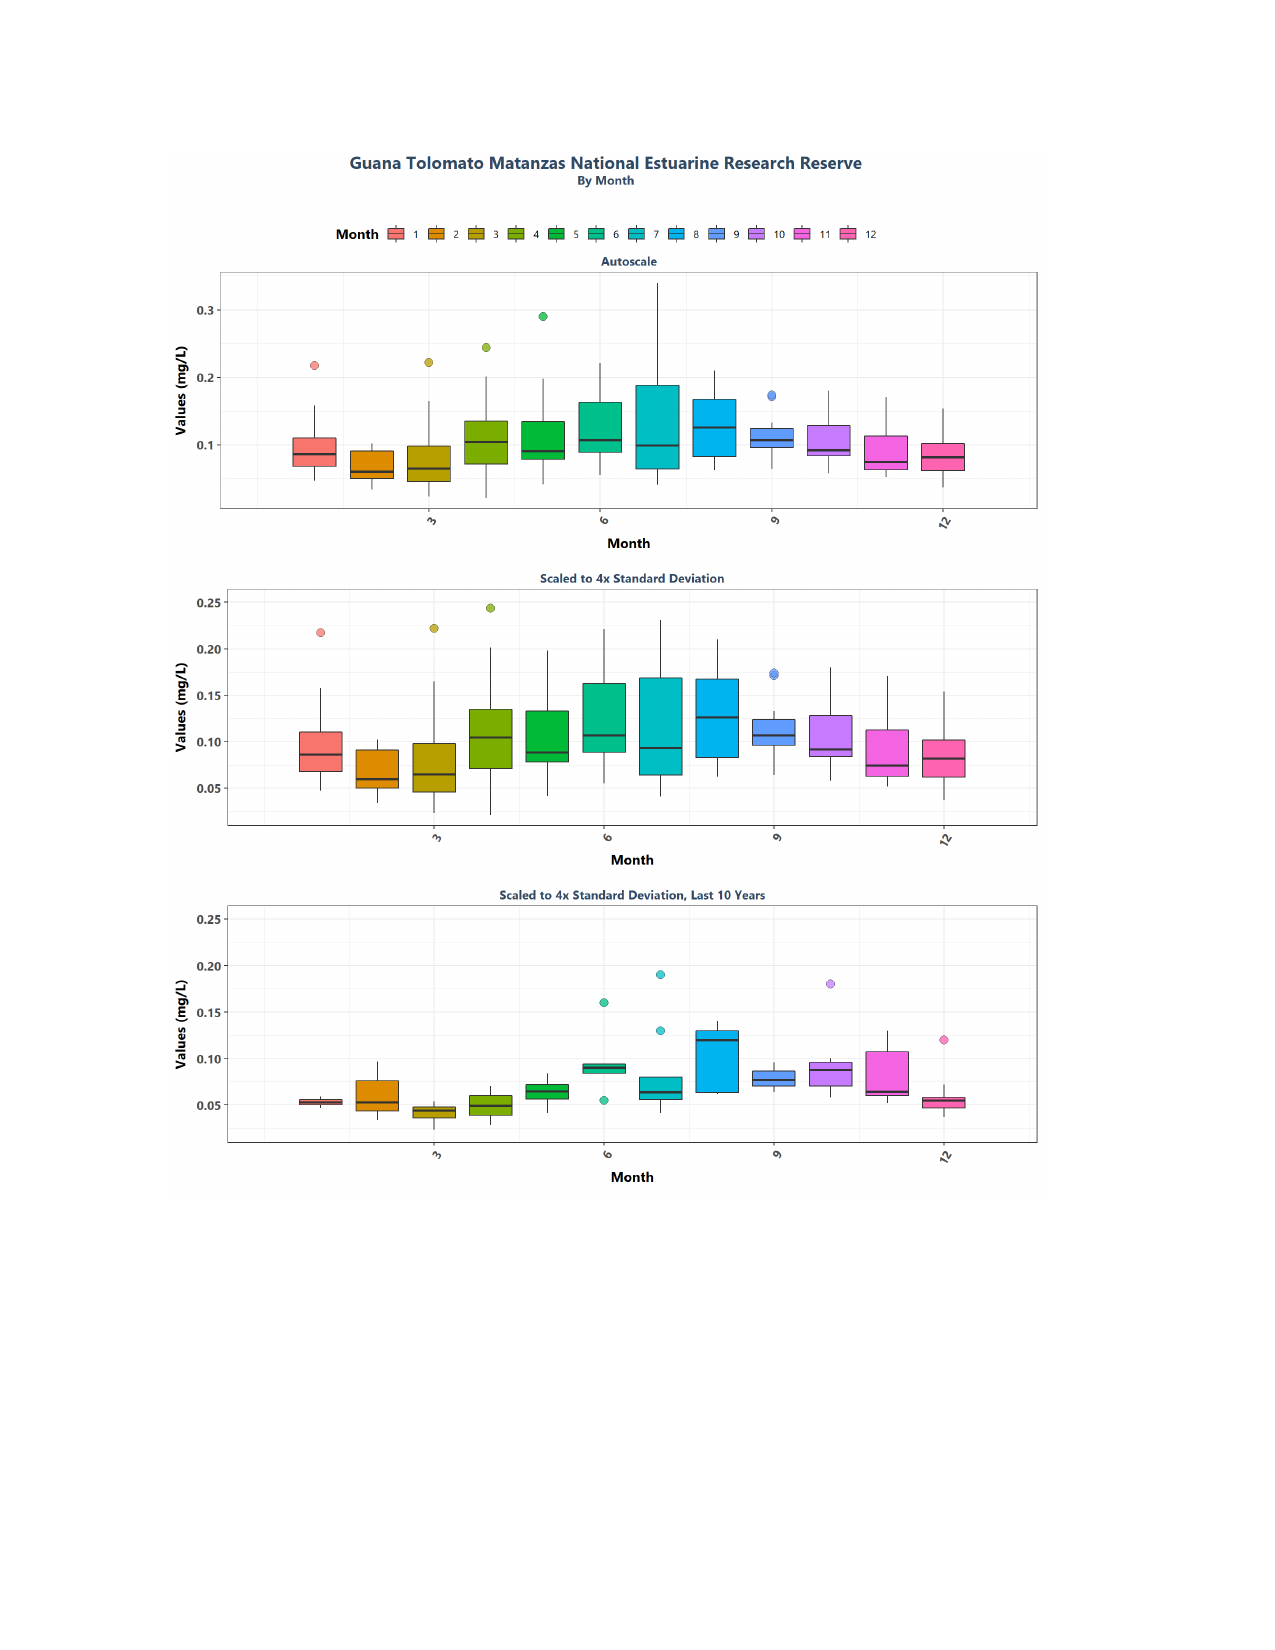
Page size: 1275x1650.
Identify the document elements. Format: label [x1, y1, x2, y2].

picture [168, 150, 1044, 1200]
